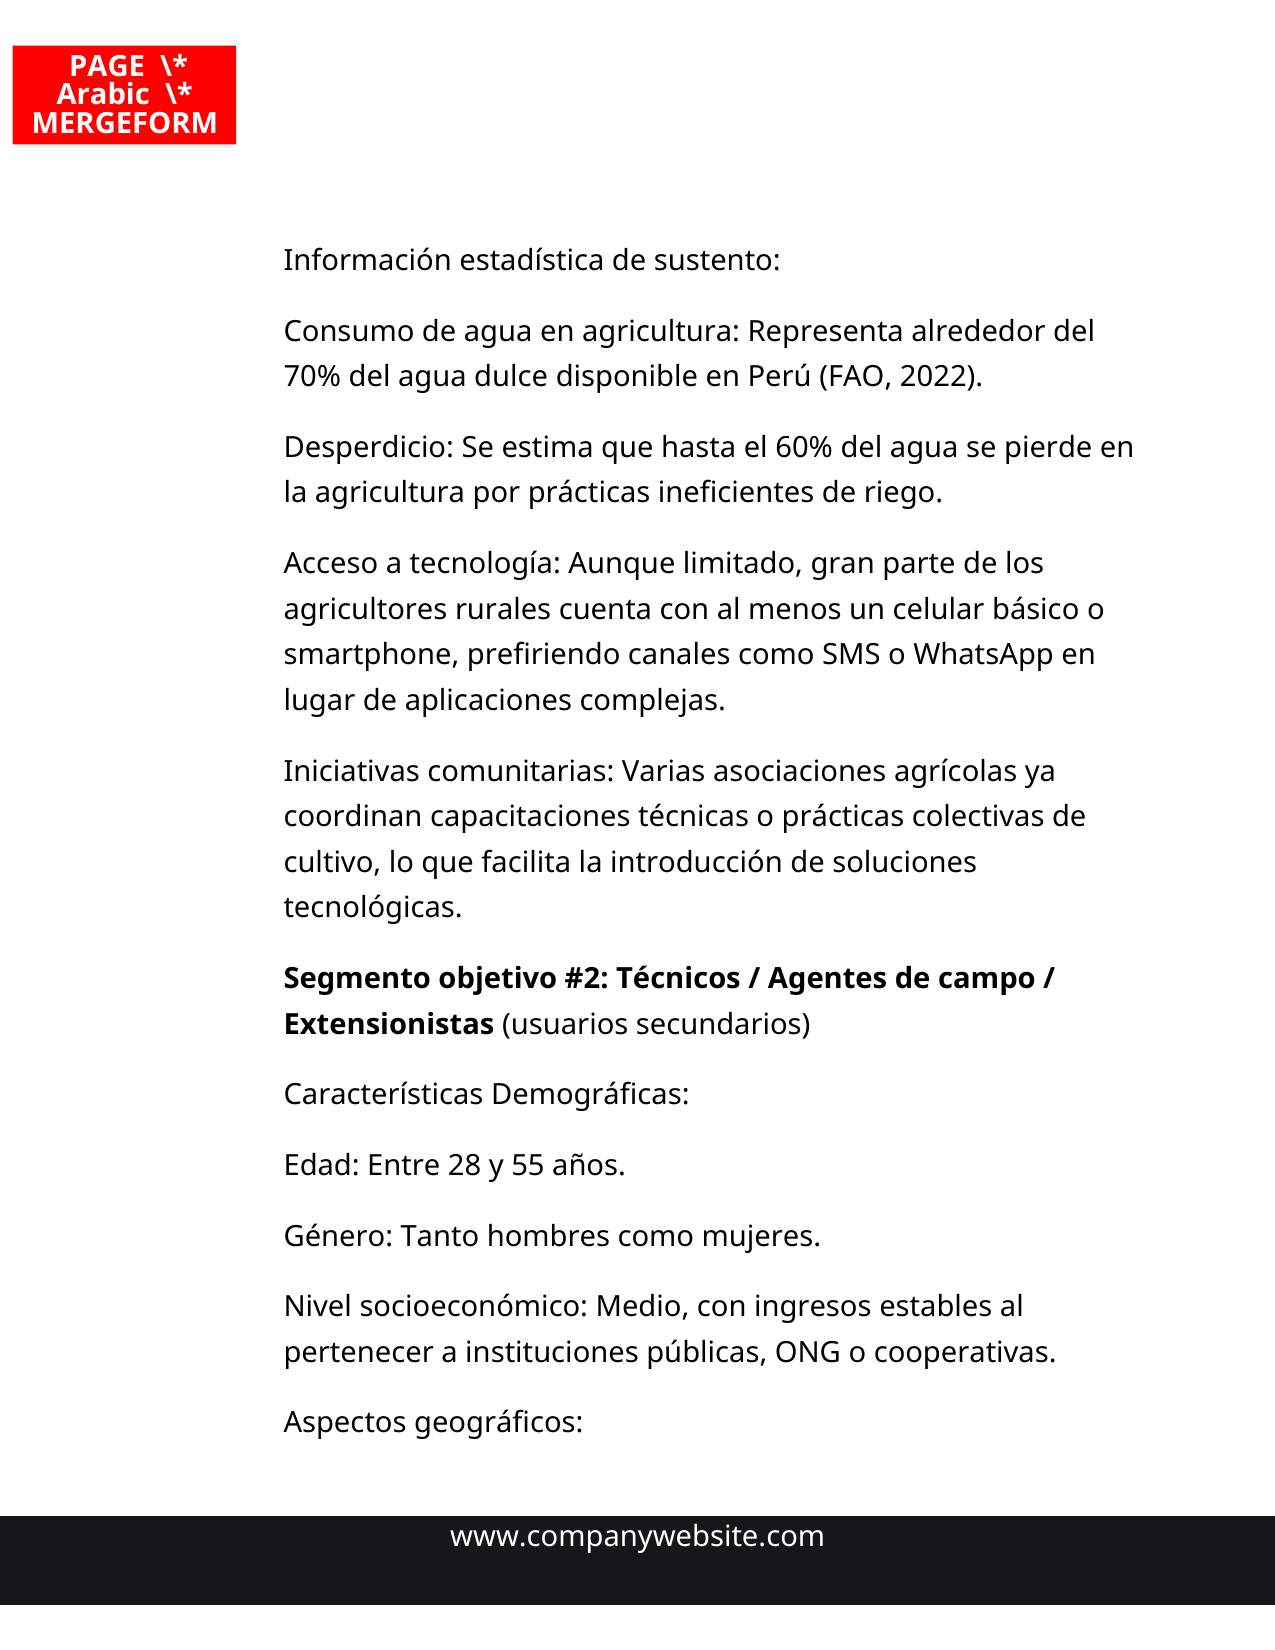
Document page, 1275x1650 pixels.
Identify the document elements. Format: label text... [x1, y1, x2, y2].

text Género: Tanto hombres como mujeres. [283, 1215, 1155, 1254]
text Información estadística de sustento: [283, 239, 1155, 279]
text Segmento objetivo #2: Técnicos / Agentes de campo / Extensionistas (usuarios secundarios) [283, 957, 1155, 1043]
text Características Demográficas: [283, 1073, 1155, 1113]
text Desperdicio: Se estima que hasta el 60% del agua se pierde en la agricultura por prácticas ineficientes de riego. [283, 426, 1155, 511]
text Iniciativas comunitarias: Varias asociaciones agrícolas ya coordinan capacitaciones técnicas o prácticas colectivas de cultivo, lo que facilita la introducción de soluciones tecnológicas. [283, 750, 1155, 926]
text Aspectos geográficos: [283, 1402, 1155, 1441]
text Acceso a tecnología: Aunque limitado, gran parte de los agricultores rurales cuenta con al menos un celular básico o smartphone, prefiriendo canales como SMS o WhatsApp en lugar de aplicaciones complejas. [283, 542, 1155, 719]
text Consumo de agua en agricultura: Representa alrededor del 70% del agua dulce disponible en Perú (FAO, 2022). [283, 310, 1155, 395]
text Edad: Entre 28 y 55 años. [283, 1144, 1155, 1184]
text Nivel socioeconómico: Medio, con ingresos estables al pertenecer a instituciones públicas, ONG o cooperativas. [283, 1285, 1155, 1371]
